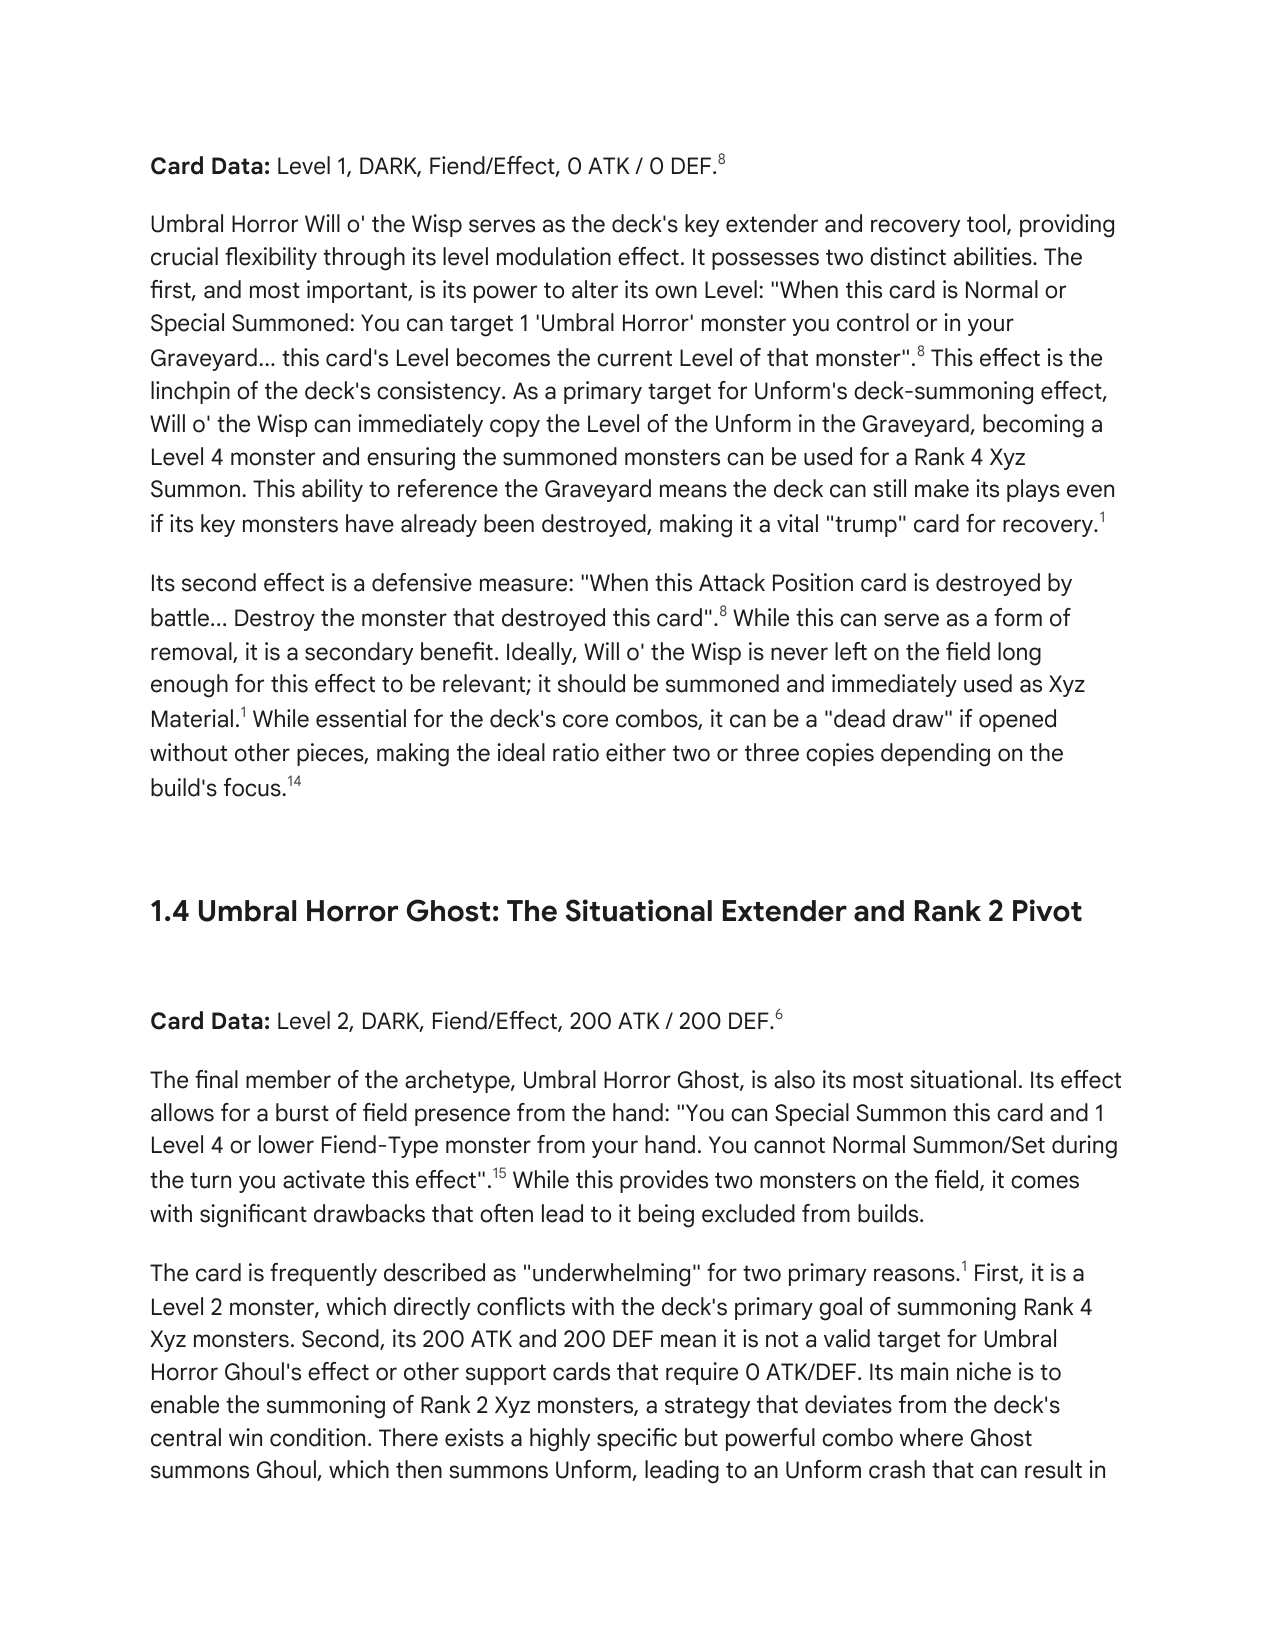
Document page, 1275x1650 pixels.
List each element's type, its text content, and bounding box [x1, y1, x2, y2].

text The final member of the archetype, Umbral Horror Ghost, is also its most situational. Its effect allows for a burst of field presence from the hand: "You can Special Summon this card and 1 Level 4 or lower Fiend-Type monster from your hand. You cannot Normal Summon/Set during the turn you activate this effect".15 While this provides two monsters on the field, it comes with significant drawbacks that often lead to it being excluded from builds. [150, 1066, 1125, 1229]
text Card Data: Level 2, DARK, Fiend/Effect, 200 ATK / 200 DEF.6 [150, 1005, 1125, 1037]
text Umbral Horror Will o' the Wisp serves as the deck's key extender and recovery tool, providing crucial flexibility through its level modulation effect. It possesses two distinct abilities. The first, and most important, is its power to alter its own Level: "When this card is Normal or Special Summoned: You can target 1 'Umbral Horror' monster you control or in your Graveyard... this card's Level becomes the current Level of that monster".8 This effect is the linchpin of the deck's consistency. As a primary target for Unform's deck-summoning effect, Will o' the Wisp can immediately copy the Level of the Unform in the Graveyard, becoming a Level 4 monster and ensuring the summoned monsters can be used for a Rank 4 Xyz Summon. This ability to reference the Graveyard means the deck can still make its plays even if its key monsters have already been destroyed, making it a vital "trump" card for recovery.1 [150, 211, 1125, 540]
subtitle 1.4 Umbral Horror Ghost: The Situational Extender and Rank 2 Pivot [150, 893, 1125, 930]
text Card Data: Level 1, DARK, Fiend/Effect, 0 ATK / 0 DEF.8 [150, 150, 1125, 181]
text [150, 1258, 1125, 1485]
text Its second effect is a defensive measure: "When this Attack Position card is destroyed by battle... Destroy the monster that destroyed this card".8 While this can serve as a form of removal, it is a secondary benefit. Ideally, Will o' the Wisp is never left on the field long enough for this effect to be relevant; it should be summoned and immediately used as Xyz Material.1 While essential for the deck's core combos, it can be a "dead draw" if opened without other pieces, making the ideal ratio either two or three copies depending on the build's focus.14 [150, 569, 1125, 803]
